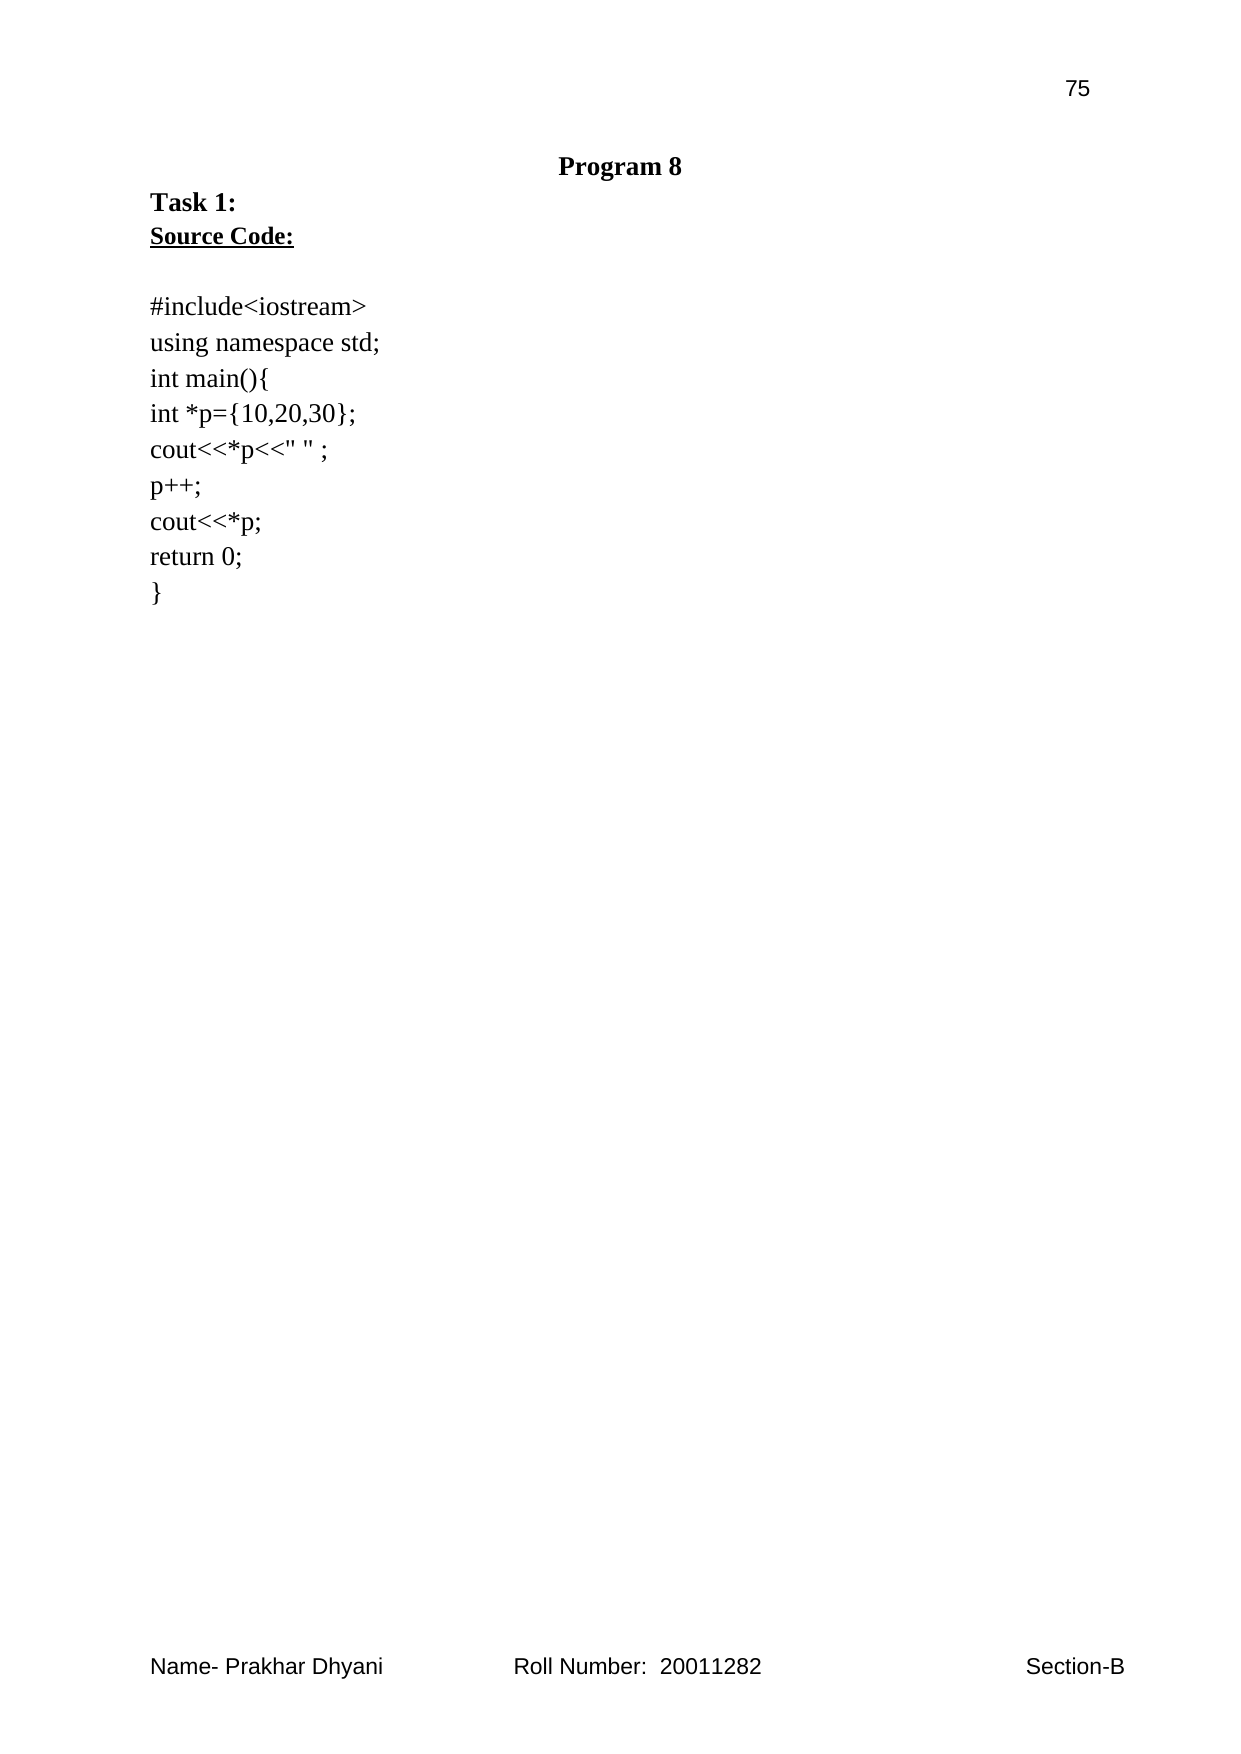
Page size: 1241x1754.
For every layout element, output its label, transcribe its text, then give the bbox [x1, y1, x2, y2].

text cout<<*p; [150, 504, 1090, 536]
text } [150, 576, 1090, 607]
text int main(){ [150, 362, 1090, 393]
text cout<<*p<<" " ; [150, 433, 1090, 464]
text using namespace std; [150, 326, 1090, 357]
text int *p={10,20,30}; [150, 397, 1090, 428]
text #include<iostream> [150, 290, 1090, 321]
text p++; [150, 469, 1090, 500]
text Program 8 [150, 150, 1090, 181]
text Task 1: [150, 186, 1090, 217]
text return 0; [150, 540, 1090, 571]
text Source Code: [150, 221, 1090, 250]
